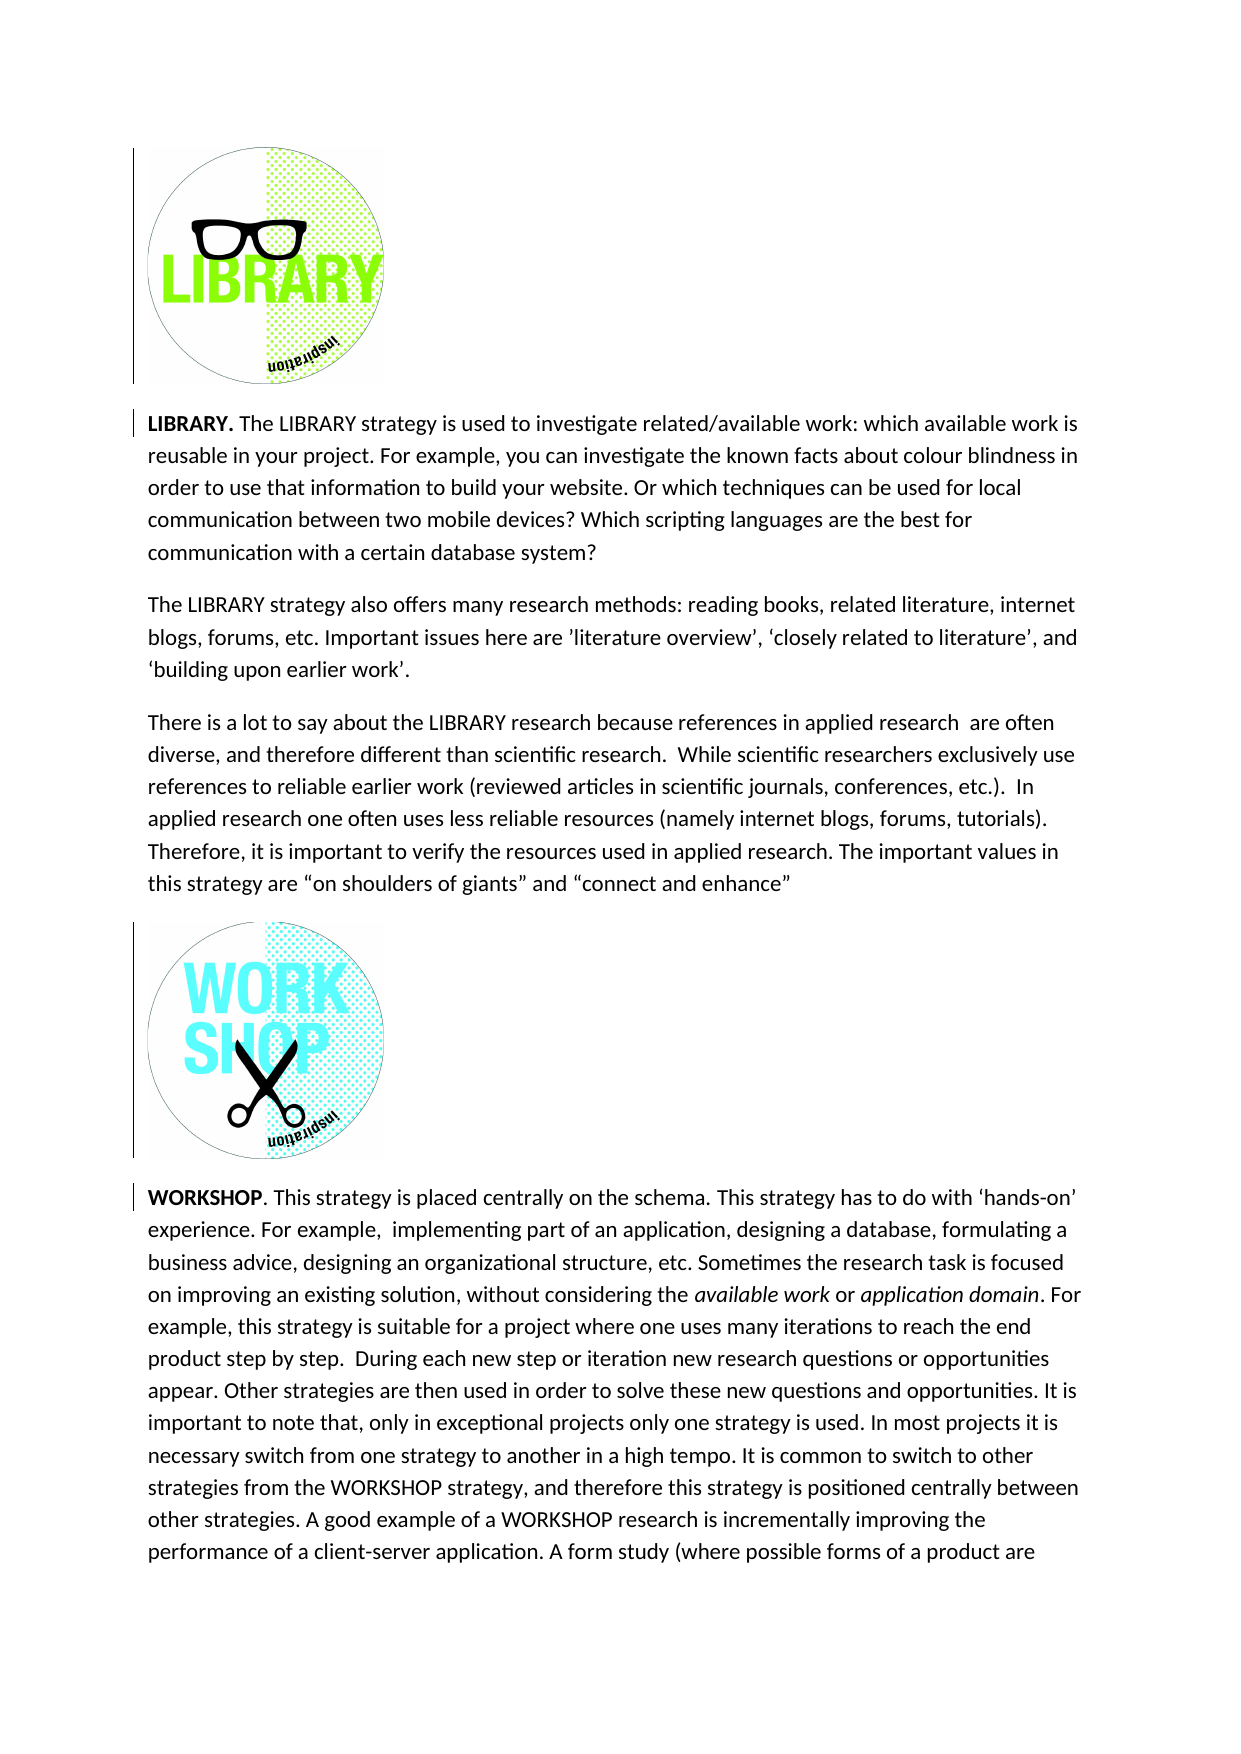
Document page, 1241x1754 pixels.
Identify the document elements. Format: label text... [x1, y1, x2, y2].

picture [147, 922, 384, 1159]
picture [147, 147, 384, 384]
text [148, 1183, 1093, 1565]
text The LIBRARY strategy also offers many research methods: reading books, related literature, internet blogs, forums, etc. Important issues here are ’literature overview’, ‘closely related to literature’, and ‘building upon earlier work’. [148, 591, 1093, 683]
text There is a lot to say about the LIBRARY research because references in applied research are often diverse, and therefore different than scientific research. While scientific researchers exclusively use references to reliable earlier work (reviewed articles in scientific journals, conferences, etc.). In applied research one often uses less reliable resources (namely internet blogs, forums, tutorials). Therefore, it is important to verify the resources used in applied research. The important values in this strategy are “on shoulders of giants” and “connect and enhance” [148, 708, 1093, 897]
text LIBRARY. The LIBRARY strategy is used to investigate related/available work: which available work is reusable in your project. For example, you can investigate the known facts about colour blindness in order to use that information to build your website. Or which techniques can be used for local communication between two mobile devices? Which scripting languages are the best for communication with a certain database system? [148, 409, 1093, 566]
